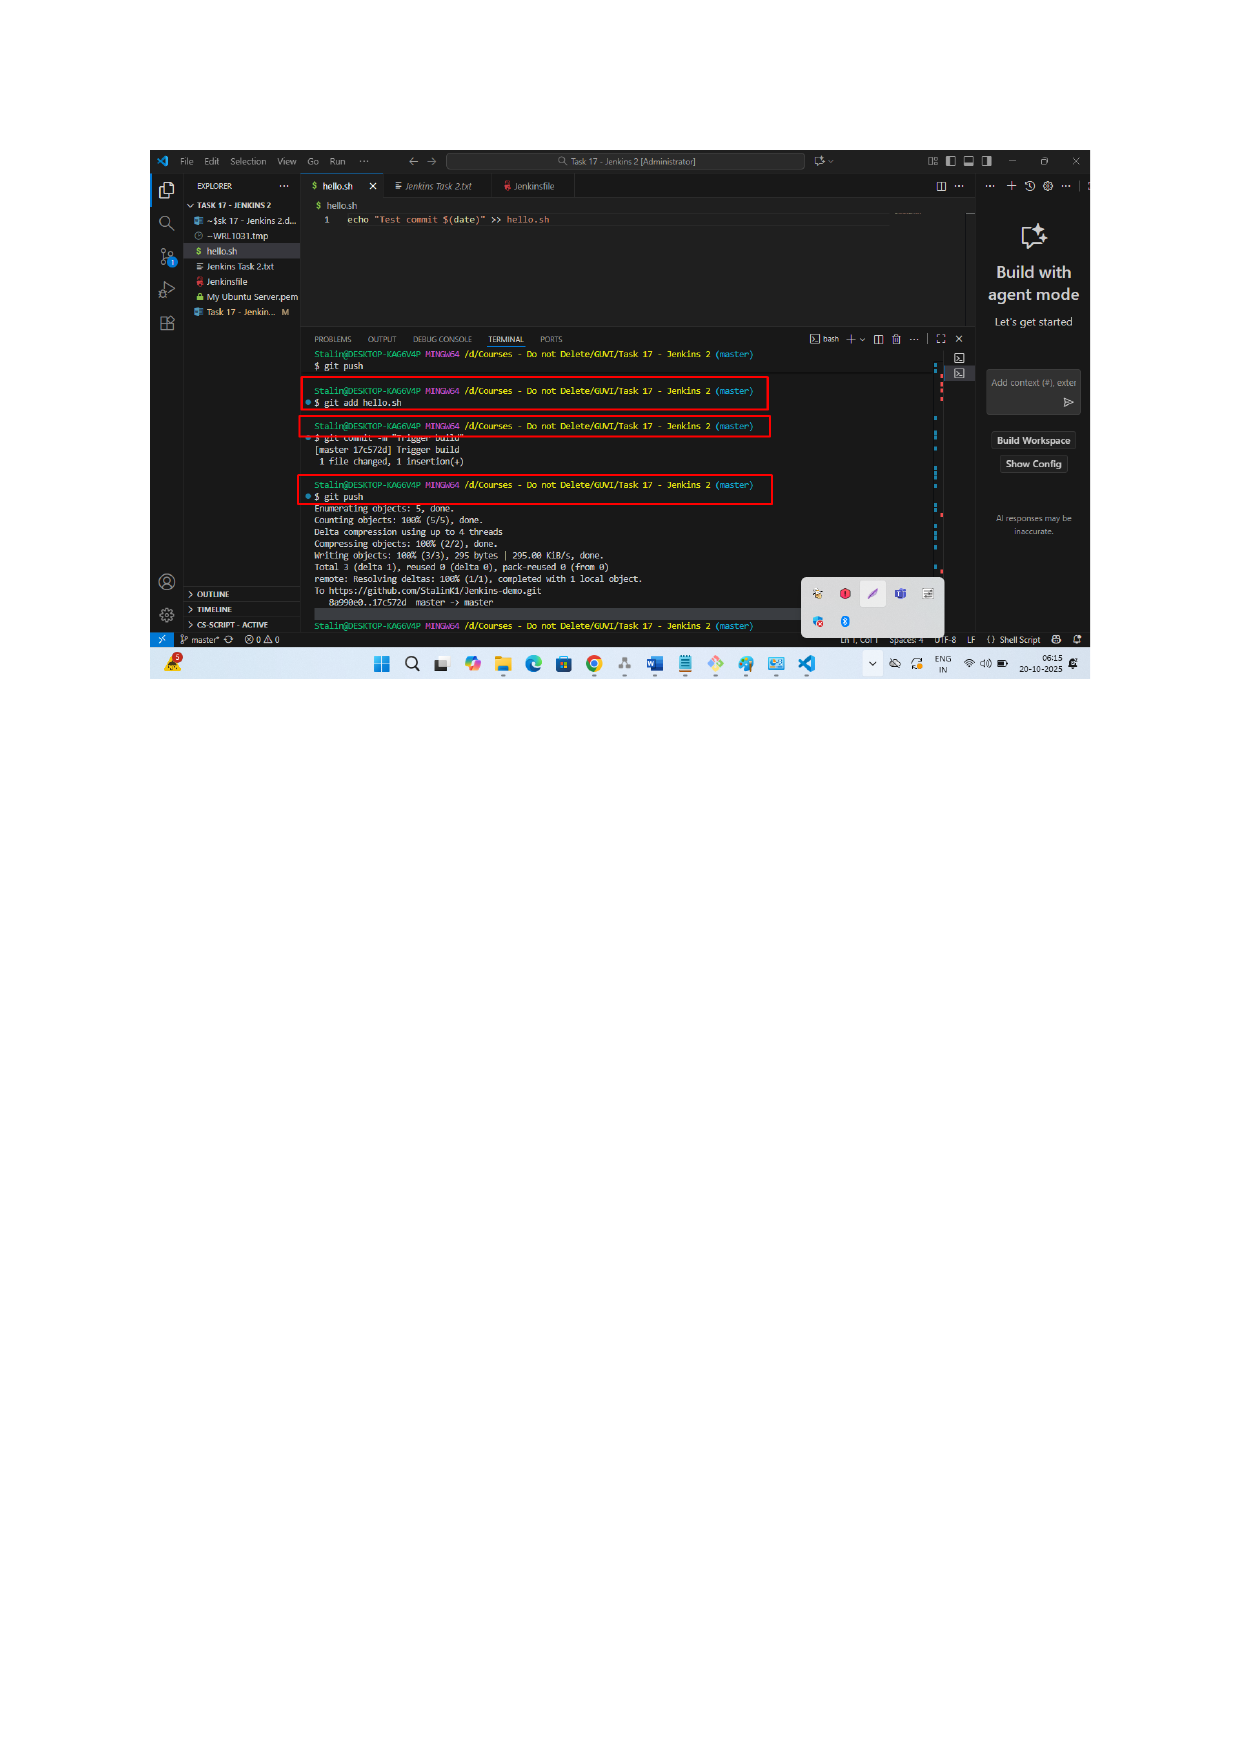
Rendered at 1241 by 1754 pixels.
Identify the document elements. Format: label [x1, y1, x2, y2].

picture [150, 150, 1091, 679]
